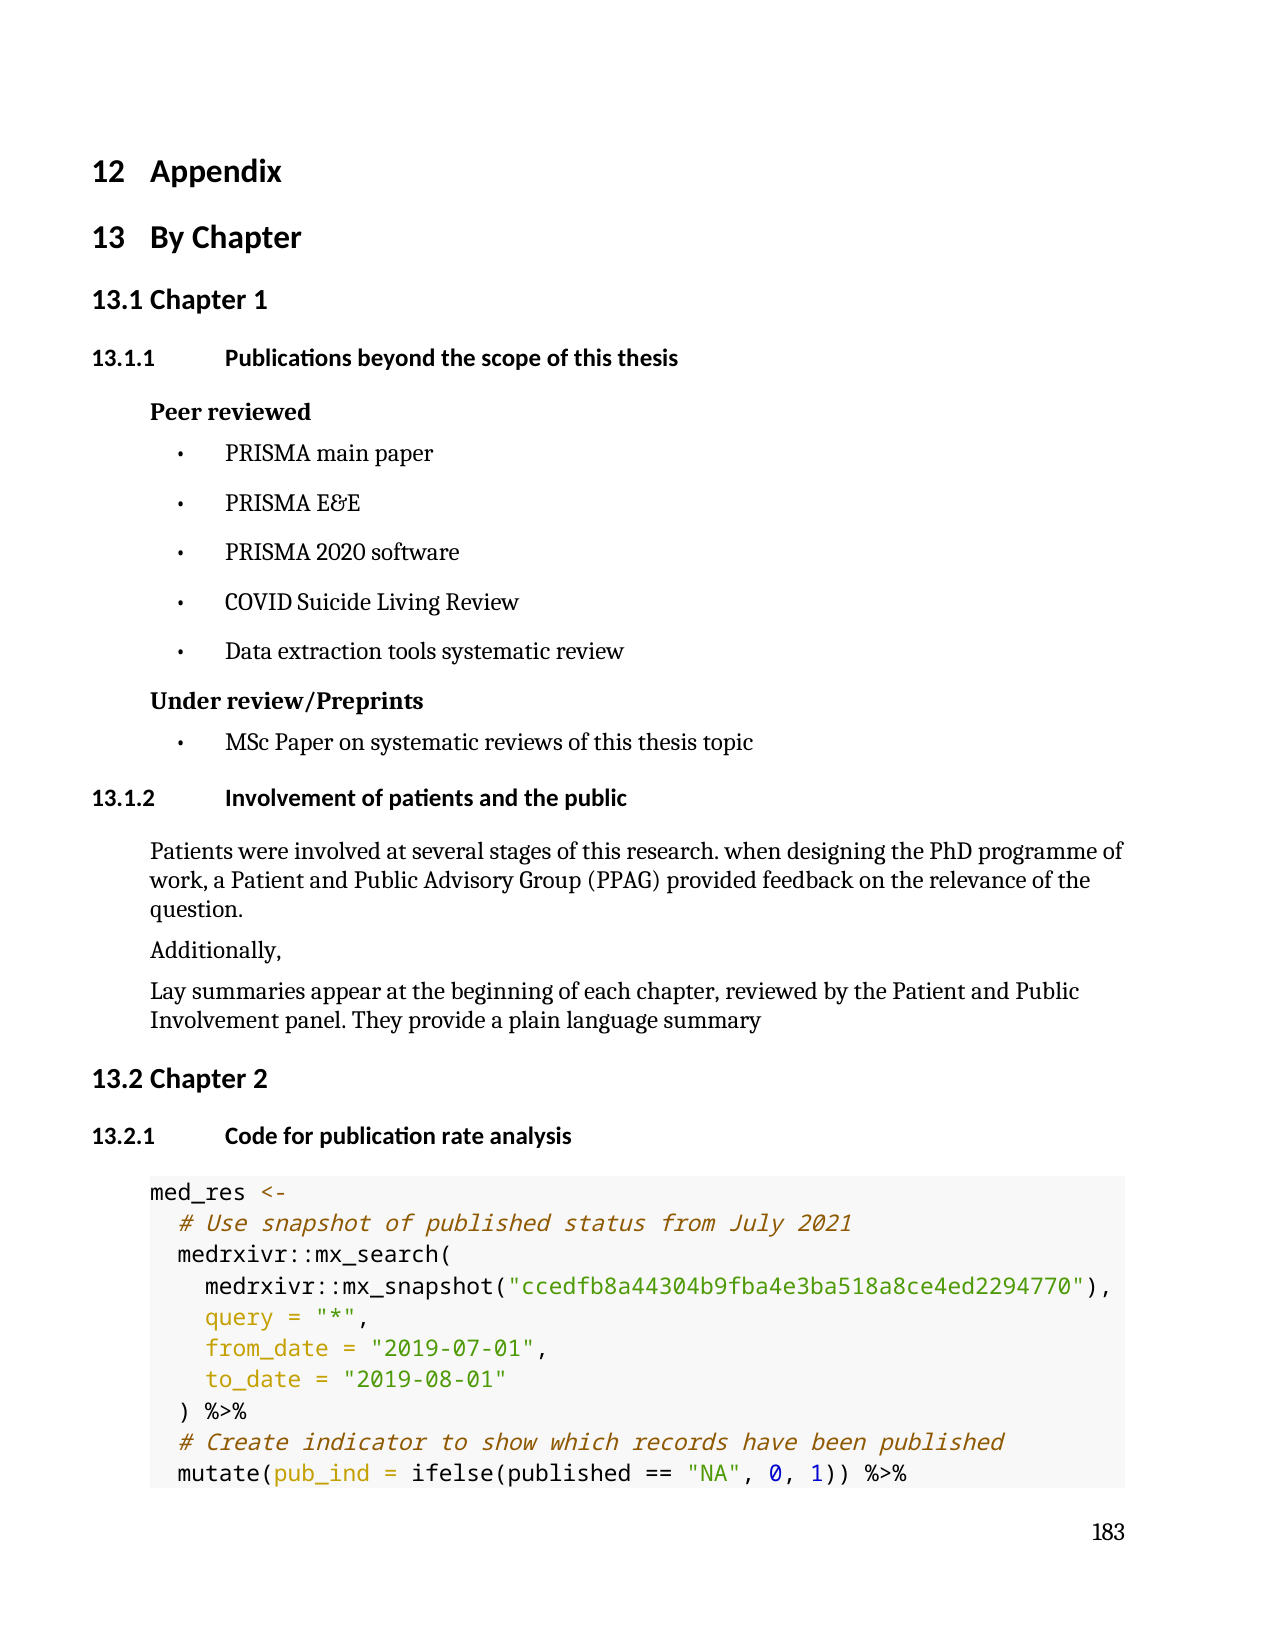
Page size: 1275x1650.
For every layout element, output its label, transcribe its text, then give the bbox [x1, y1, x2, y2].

list PRISMA main paper [175, 439, 1125, 468]
subtitle Chapter 1 [91, 281, 1125, 317]
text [150, 1176, 1125, 1488]
text Patients were involved at several stages of this research. when designing the PhD programme of work, a Patient and Public Advisory Group (PPAG) provided feedback on the relevance of the question. [150, 837, 1125, 923]
list PRISMA 2020 software [175, 538, 1125, 567]
text Additionally, [150, 936, 1125, 965]
subtitle Involvement of patients and the public [91, 782, 1125, 812]
text Lay summaries appear at the beginning of each chapter, reviewed by the Patient and Public Involvement panel. They provide a plain language summary [150, 977, 1125, 1035]
text Under review/Preprints [150, 687, 1125, 716]
list PRISMA E&E [175, 488, 1125, 517]
subtitle Code for publication rate analysis [91, 1120, 1125, 1151]
subtitle Appendix [91, 150, 1125, 191]
subtitle Publications beyond the scope of this thesis [91, 342, 1125, 373]
text Peer reviewed [150, 398, 1125, 426]
list MSc Paper on systematic reviews of this thesis topic [175, 728, 1125, 757]
list COVID Suicide Living Review [175, 588, 1125, 616]
subtitle By Chapter [91, 216, 1125, 256]
subtitle Chapter 2 [91, 1060, 1125, 1095]
list Data extraction tools systematic review [175, 637, 1125, 666]
